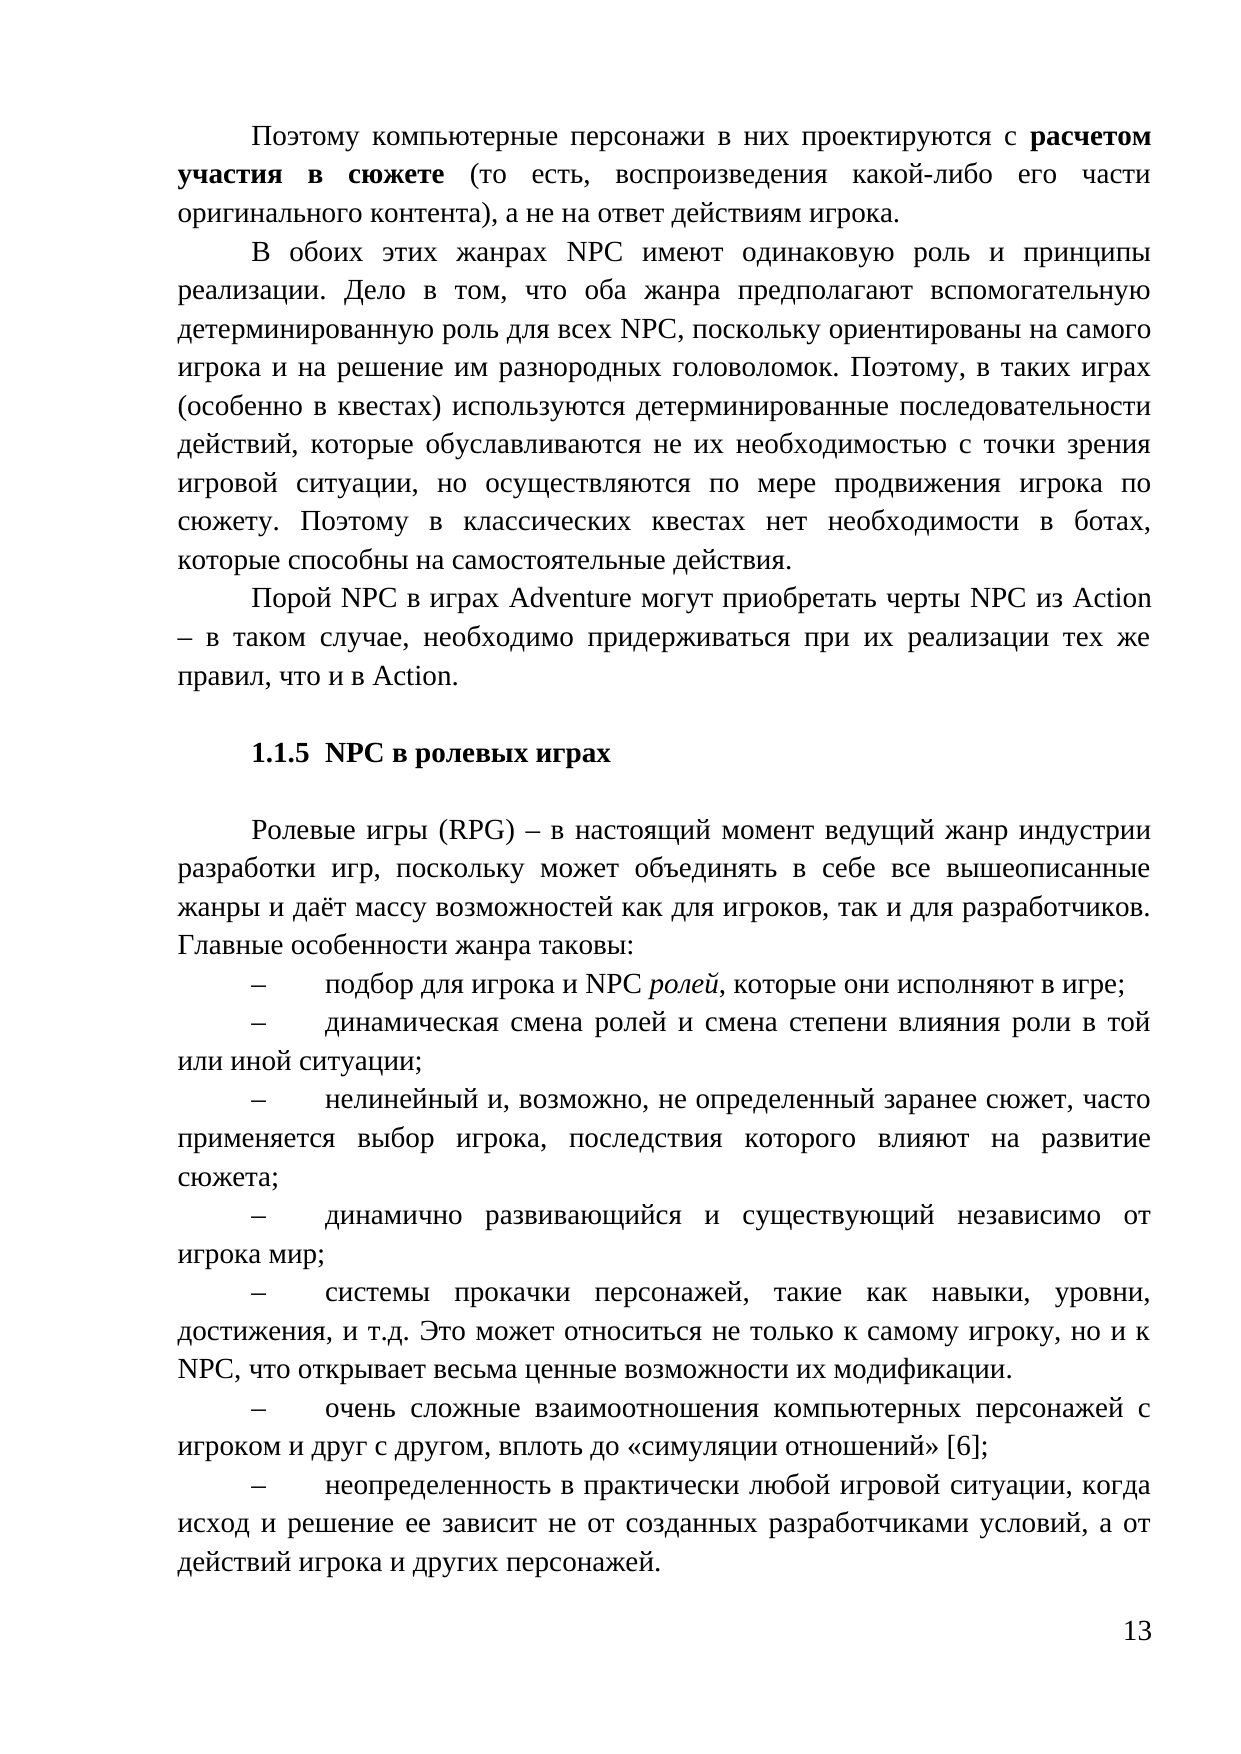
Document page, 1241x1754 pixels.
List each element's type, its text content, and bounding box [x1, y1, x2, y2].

list Порой NPC в играх Adventure могут приобретать черты NPC из Action – в таком случае, необходимо придерживаться при их реализации тех же правил, что и в Action. [177, 581, 1152, 691]
list Ролевые игры (RPG) – в настоящий момент ведущий жанр индустрии разработки игр, поскольку может объединять в себе все вышеописанные жанры и даёт массу возможностей как для игроков, так и для разработчиков. Главные особенности жанра таковы: [177, 812, 1152, 961]
list подбор для игрока и NPC ролей, которые они исполняют в игре; [177, 966, 1152, 999]
list Поэтому компьютерные персонажи в них проектируются с расчетом участия в сюжете (то есть, воспроизведения какой-либо его части оригинального контента), а не на ответ действиям игрока. [177, 118, 1152, 229]
list динамично развивающийся и существующий независимо от игрока мир; [177, 1197, 1152, 1269]
list неопределенность в практически любой игровой ситуации, когда исход и решение ее зависит не от созданных разработчиками условий, а от действий игрока и других персонажей. [177, 1467, 1152, 1578]
subtitle NPC в ролевых играх [226, 735, 1152, 768]
list нелинейный и, возможно, не определенный заранее сюжет, часто применяется выбор игрока, последствия которого влияют на развитие сюжета; [177, 1082, 1152, 1192]
list динамическая смена ролей и смена степени влияния роли в той или иной ситуации; [177, 1004, 1152, 1077]
list системы прокачки персонажей, такие как навыки, уровни, достижения, и т.д. Это может относиться не только к самому игроку, но и к NPC, что открывает весьма ценные возможности их модификации. [177, 1274, 1152, 1385]
list очень сложные взаимоотношения компьютерных персонажей с игроком и друг с другом, вплоть до «симуляции отношений» [6]; [177, 1390, 1152, 1462]
list В обоих этих жанрах NPC имеют одинаковую роль и принципы реализации. Дело в том, что оба жанра предполагают вспомогательную детерминированную роль для всех NPC, поскольку ориентированы на самого игрока и на решение им разнородных головоломок. Поэтому, в таких играх (особенно в квестах) используются детерминированные последовательности действий, которые обуславливаются не их необходимостью с точки зрения игровой ситуации, но осуществляются по мере продвижения игрока по сюжету. Поэтому в классических квестах нет необходимости в ботах, которые способны на самостоятельные действия. [177, 234, 1152, 576]
